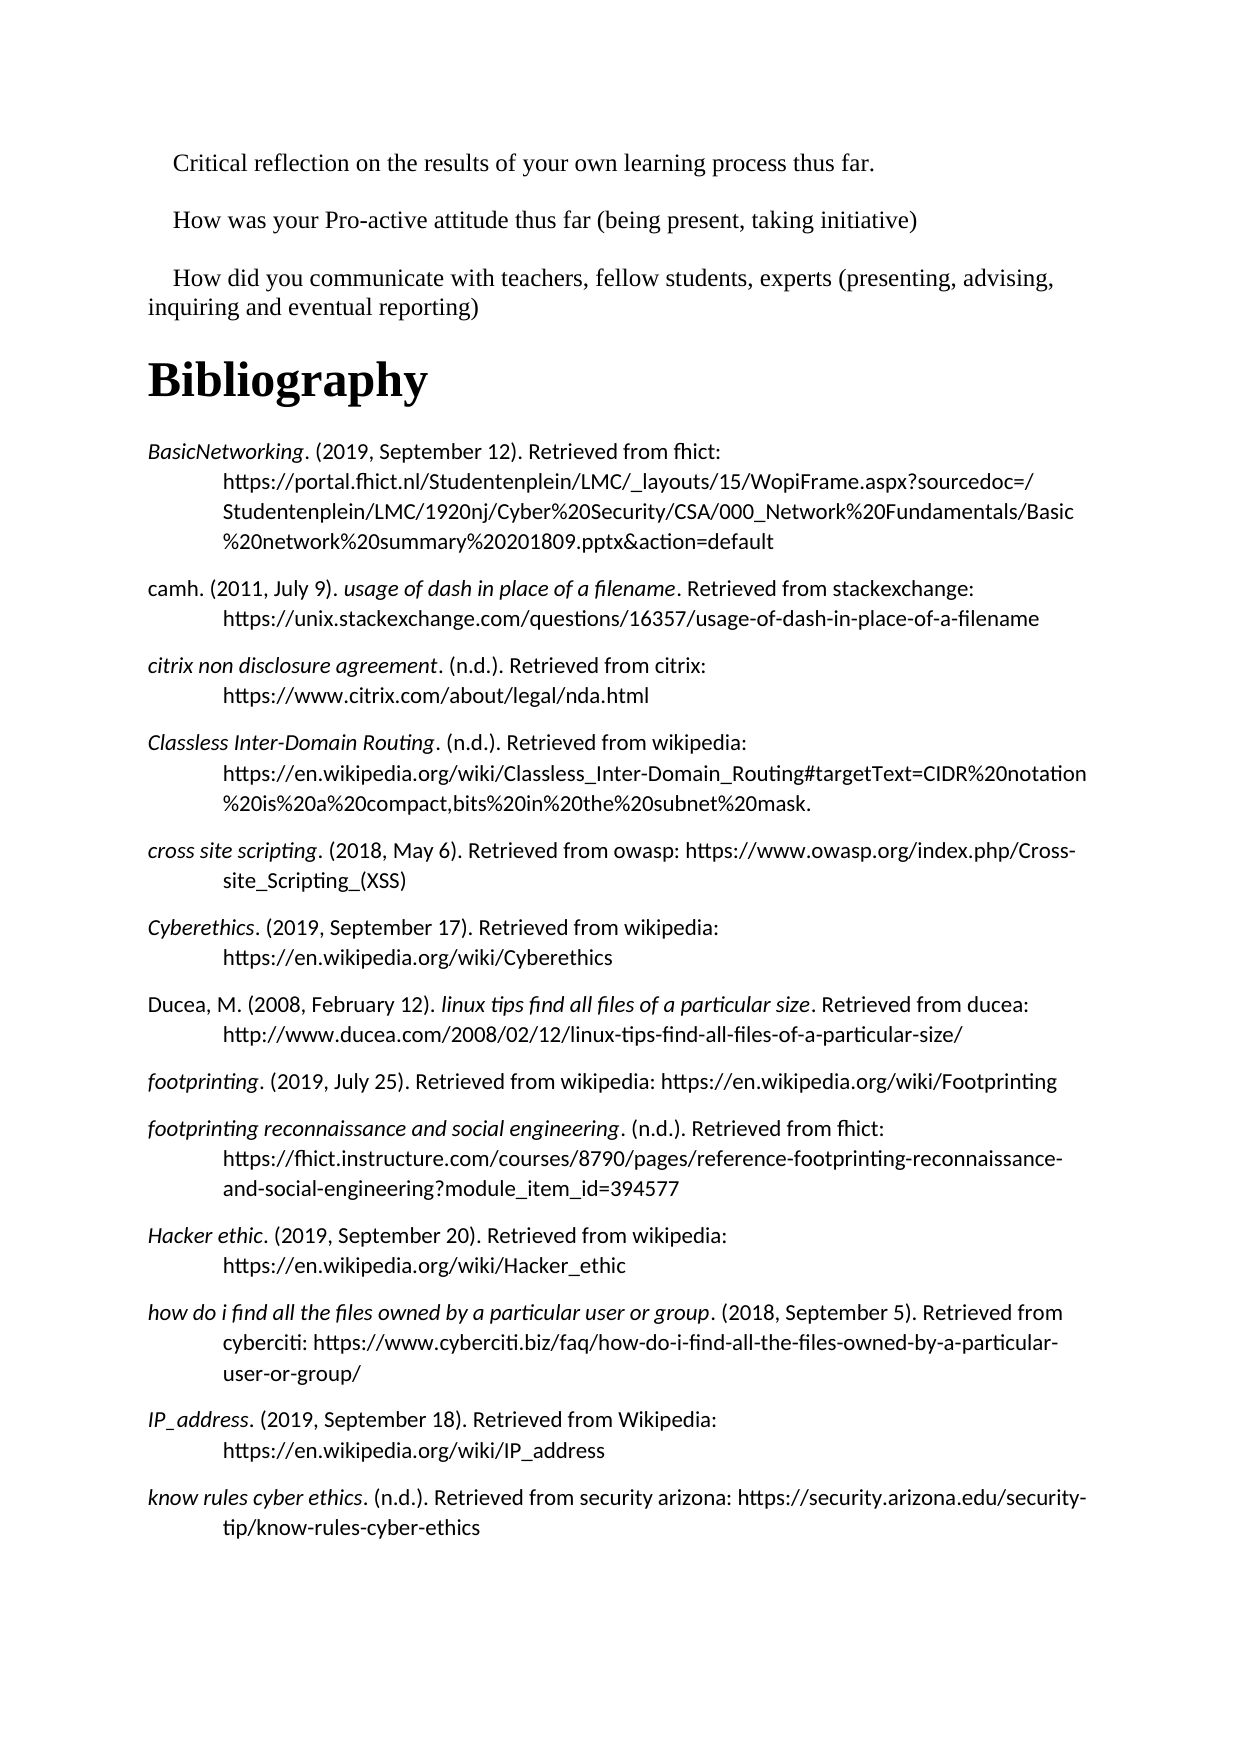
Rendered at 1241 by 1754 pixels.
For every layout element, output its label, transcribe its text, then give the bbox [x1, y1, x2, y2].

text Critical reflection on the results of your own learning process thus far. [148, 148, 1093, 176]
text How was your Pro-active attitude thus far (being present, taking initiative) [148, 206, 1093, 234]
text How did you communicate with teachers, fellow students, experts (presenting, advising, inquiring and eventual reporting) [148, 263, 1093, 321]
